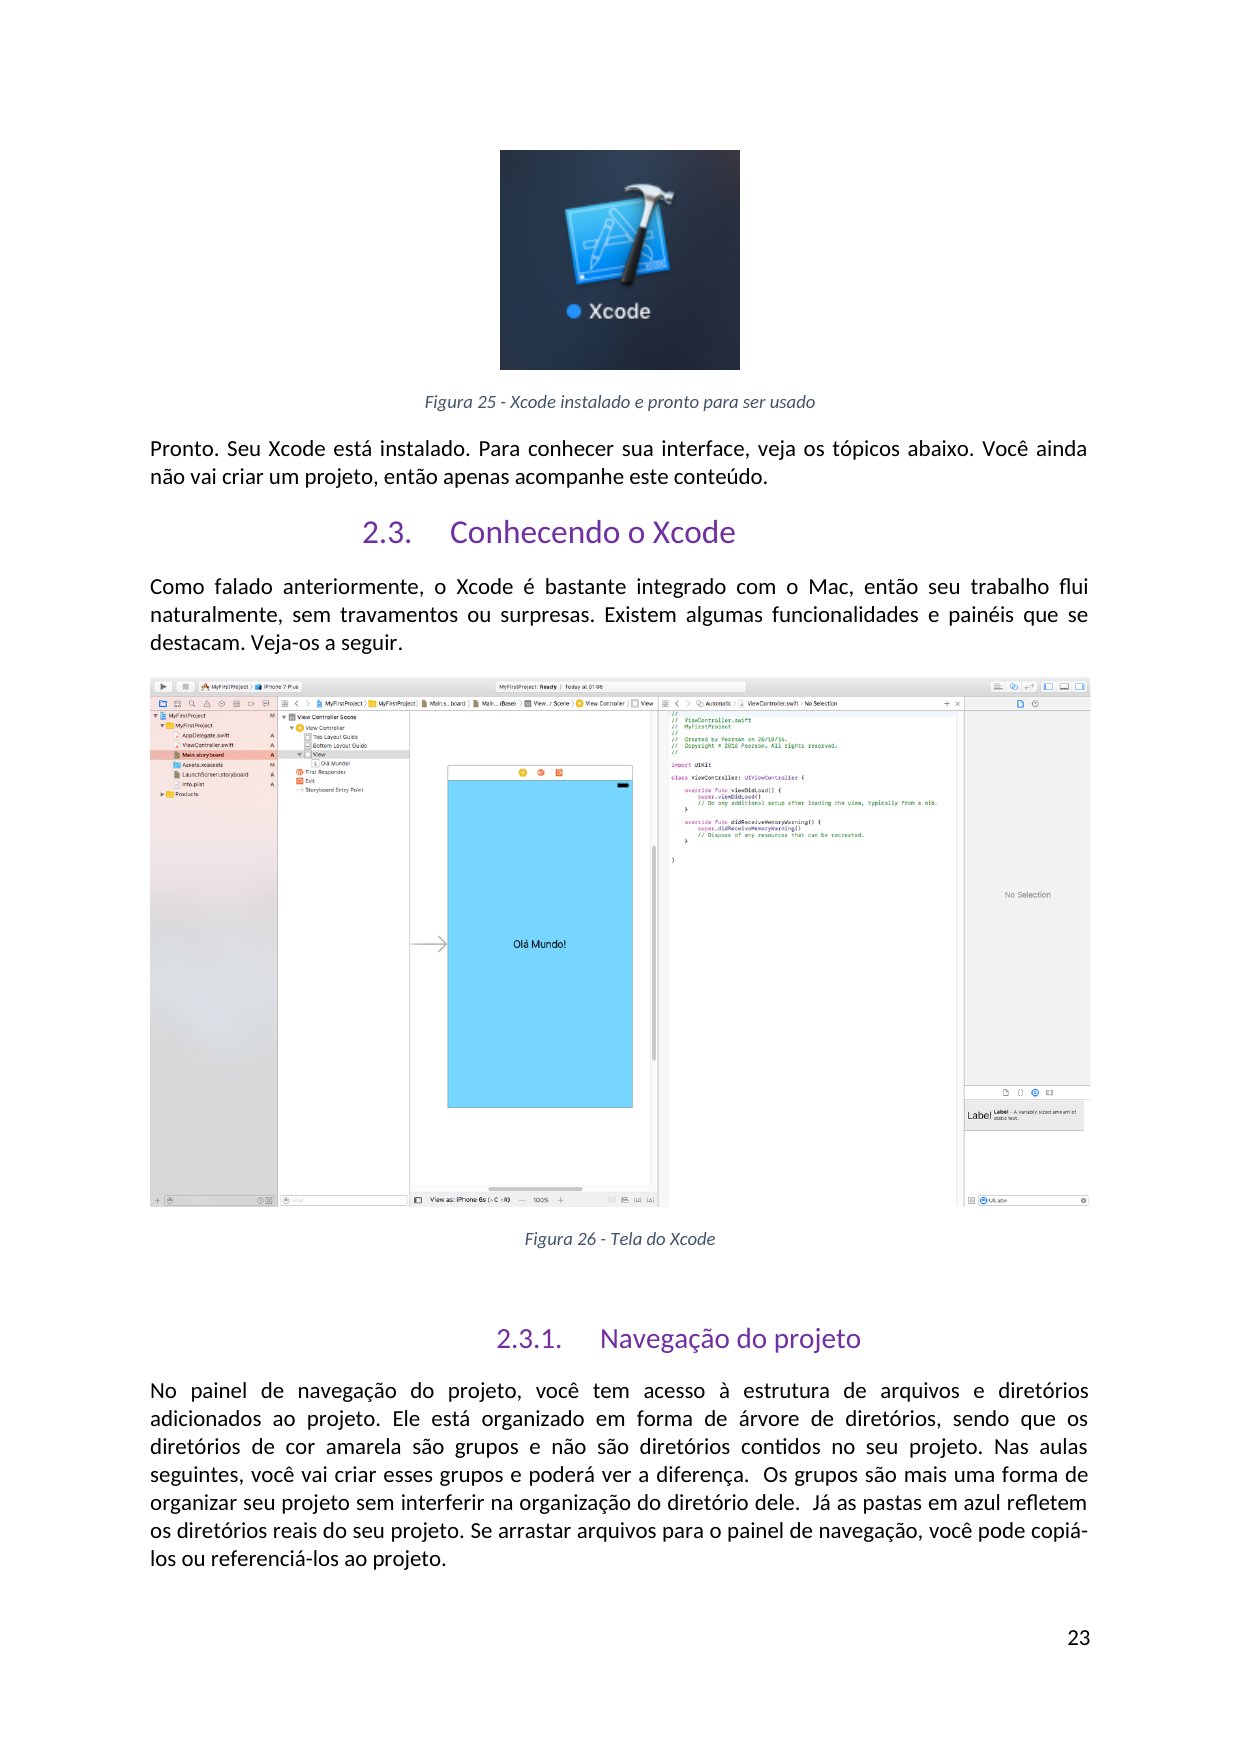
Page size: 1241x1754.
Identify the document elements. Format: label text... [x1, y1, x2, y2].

picture [150, 677, 1091, 1207]
text Como falado anteriormente, o Xcode é bastante integrado com o Mac, então seu trabalho flui naturalmente, sem travamentos ou surpresas. Existem algumas funcionalidades e painéis que se destacam. Veja-os a seguir. [150, 572, 1090, 656]
text Pronto. Seu Xcode está instalado. Para conhecer sua interface, veja os tópicos abaixo. Você ainda não vai criar um projeto, então apenas acompanhe este conteúdo. [150, 434, 1090, 490]
text No painel de navegação do projeto, você tem acesso à estrutura de arquivos e diretórios adicionados ao projeto. Ele está organizado em forma de árvore de diretórios, sendo que os diretórios de cor amarela são grupos e não são diretórios contidos no seu projeto. Nas aulas seguintes, você vai criar esses grupos e poderá ver a diferença. Os grupos são mais uma forma de organizar seu projeto sem interferir na organização do diretório dele. Já as pastas em azul refletem os diretórios reais do seu projeto. Se arrastar arquivos para o painel de navegação, você pode copiá-los ou referenciá-los ao projeto. [150, 1376, 1090, 1572]
subtitle Conhecendo o Xcode [300, 511, 1090, 552]
picture [500, 150, 740, 370]
subtitle Navegação do projeto [375, 1320, 1090, 1355]
